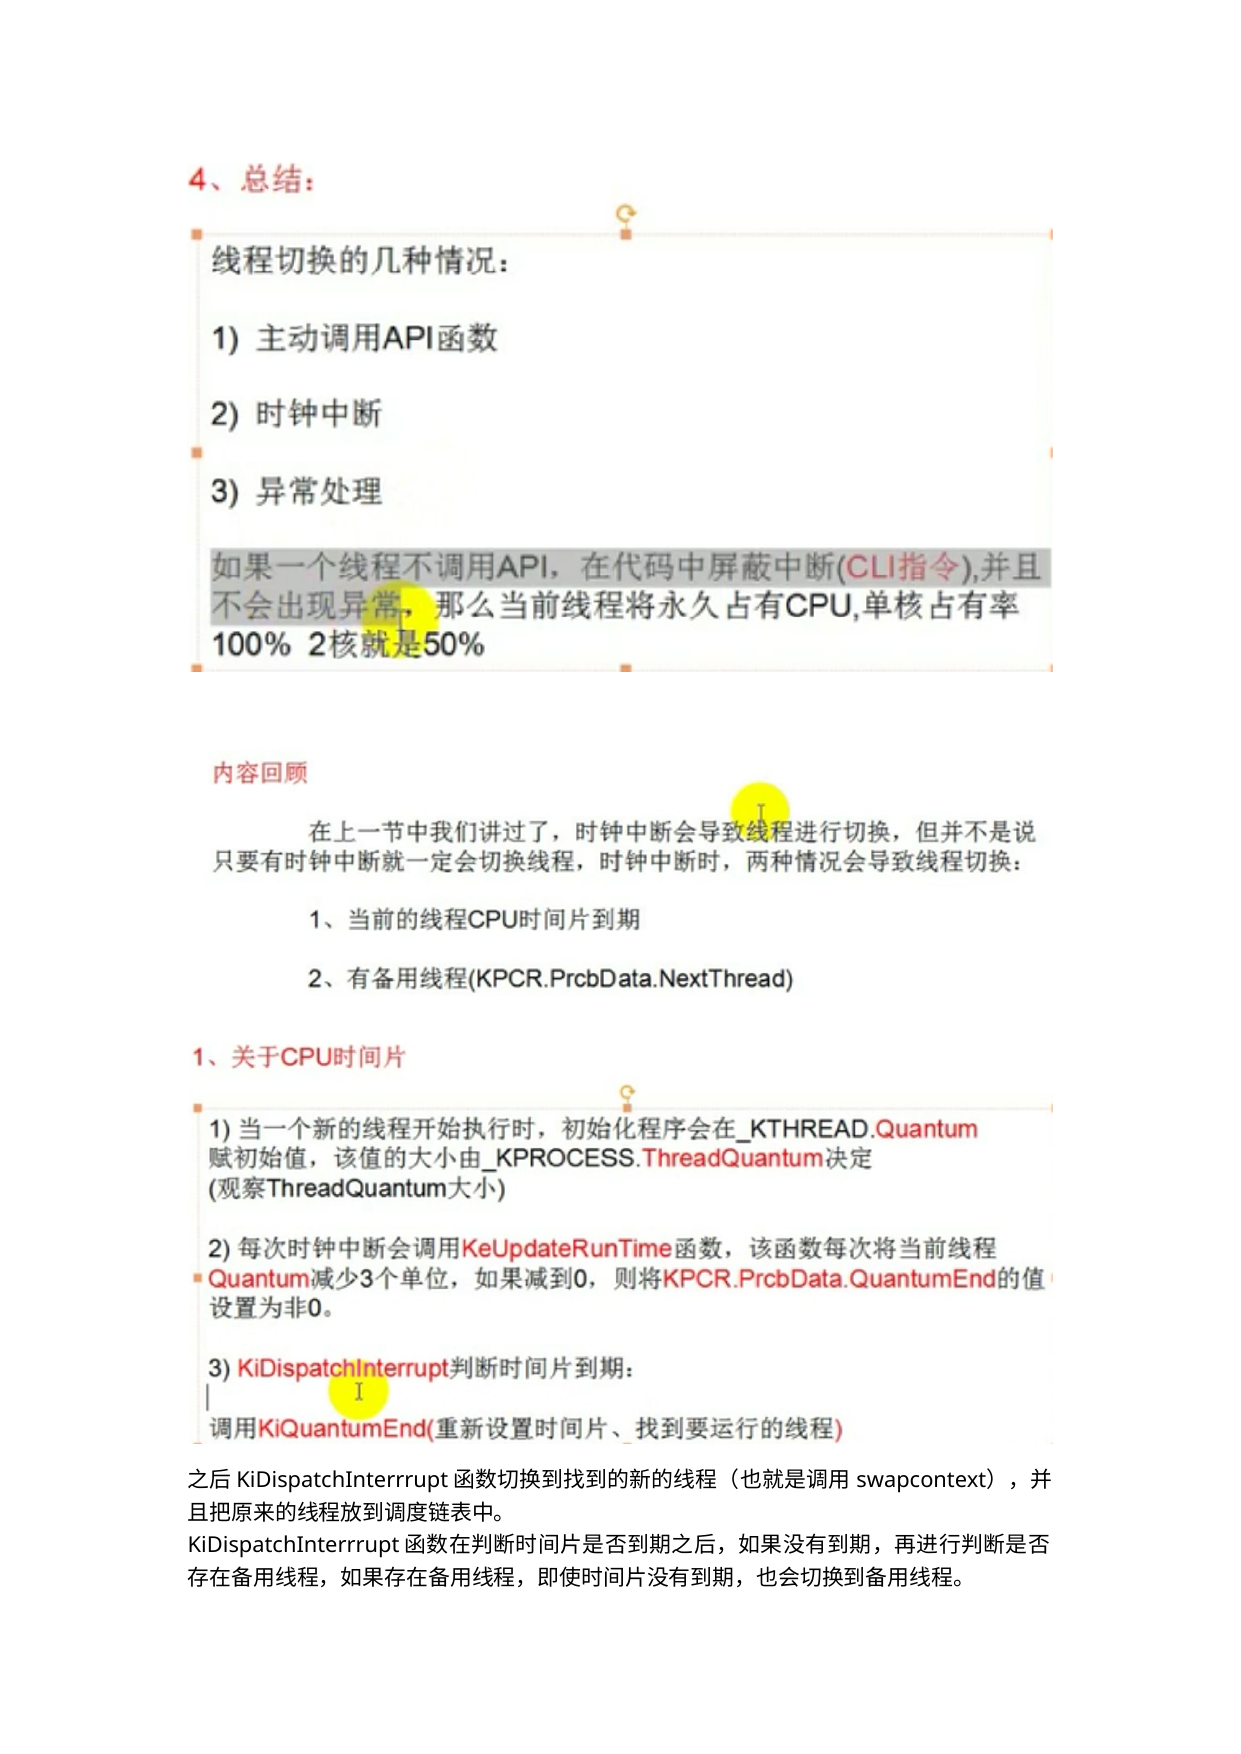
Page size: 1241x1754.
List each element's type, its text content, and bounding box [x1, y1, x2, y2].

picture [187, 162, 1053, 672]
picture [187, 747, 1053, 996]
picture [187, 1039, 1053, 1444]
text KiDispatchInterrrupt函数在判断时间片是否到期之后，如果没有到期，再进行判断是否存在备用线程，如果存在备用线程，即使时间片没有到期，也会切换到备用线程。 [187, 1527, 1053, 1592]
text 之后KiDispatchInterrrupt函数切换到找到的新的线程（也就是调用swapcontext），并且把原来的线程放到调度链表中。 [187, 1462, 1053, 1527]
